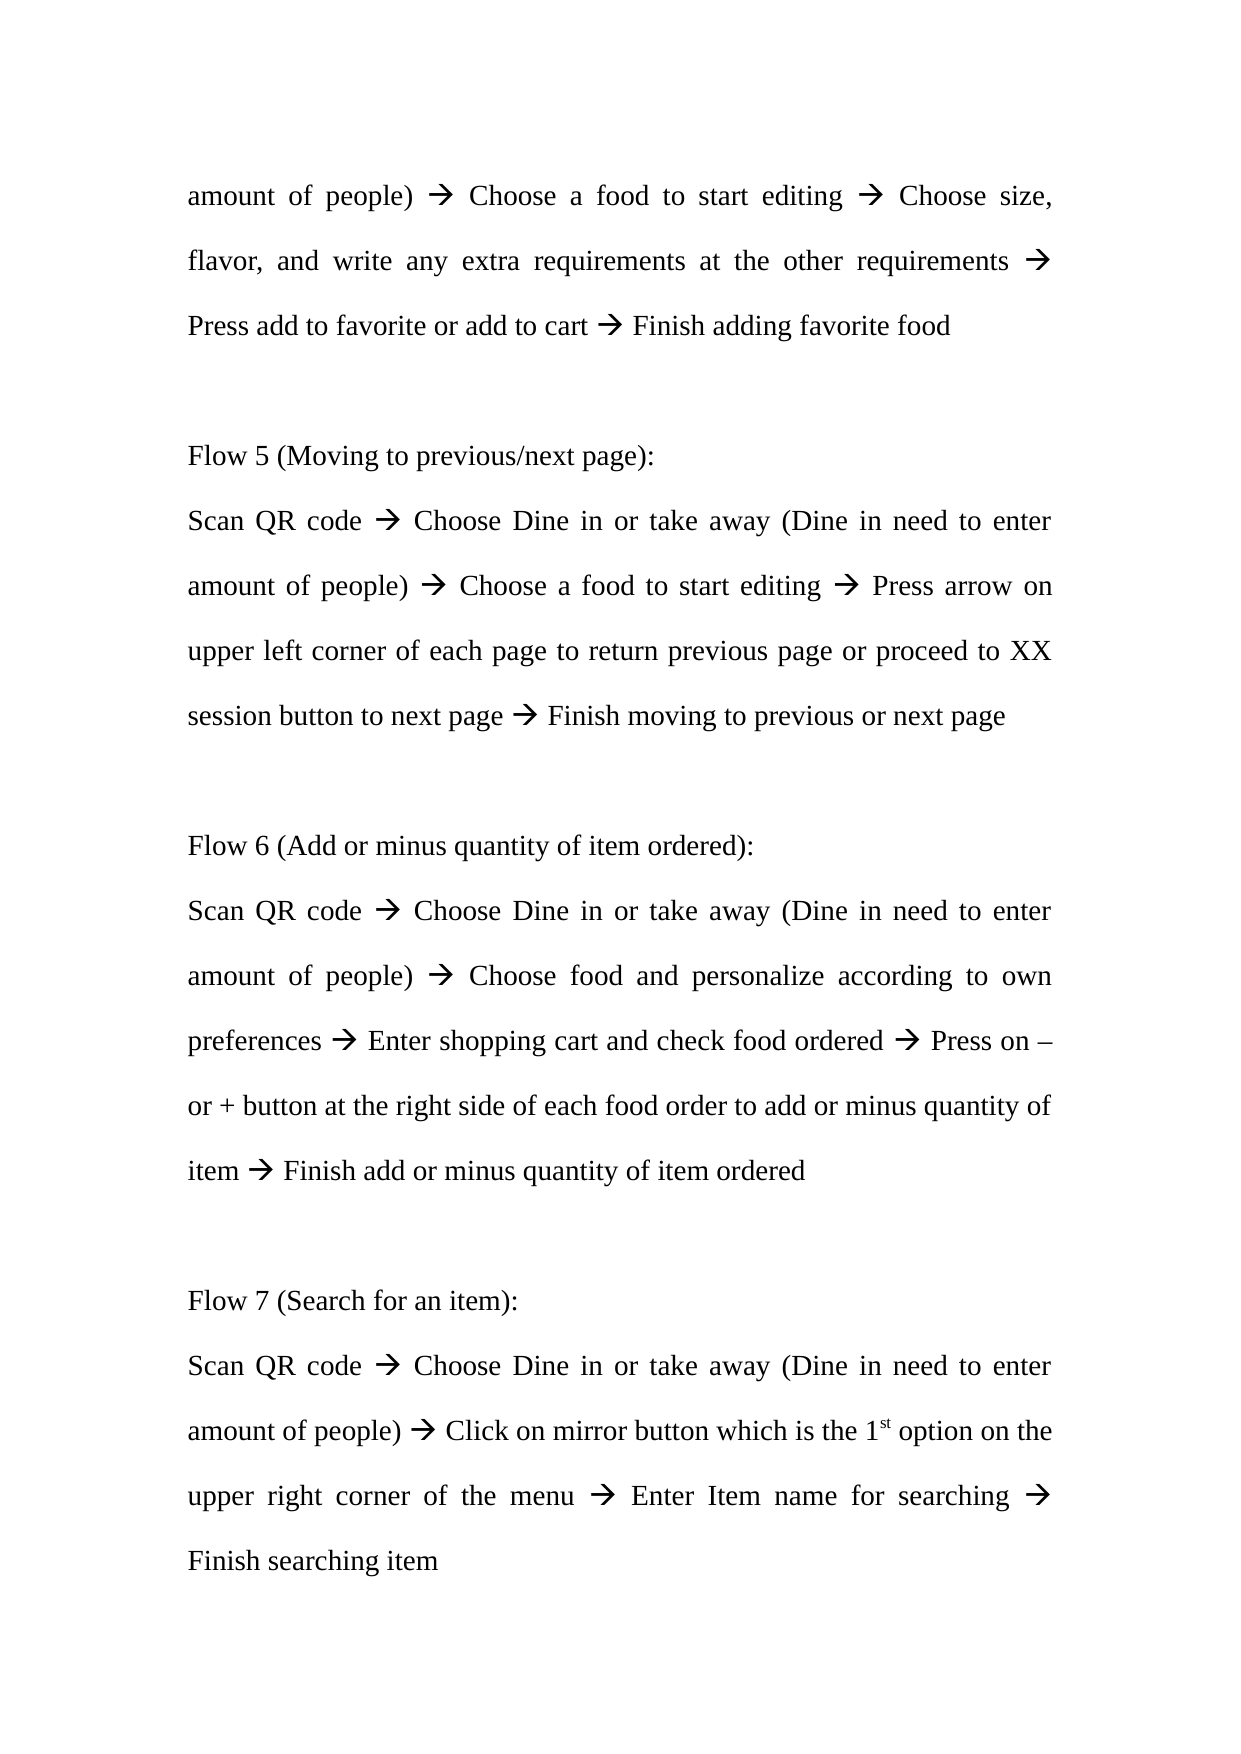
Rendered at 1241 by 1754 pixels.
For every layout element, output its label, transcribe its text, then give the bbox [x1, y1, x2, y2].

text Scan QR code Choose Dine in or take away (Dine in need to enter amount of people) Choose food and personalize according to own preferences Enter shopping cart and check food ordered Press on – or + button at the right side of each food order to add or minus quantity of item Finish add or minus quantity of item ordered [187, 877, 1053, 1202]
text Flow 5 (Moving to previous/next page): [187, 422, 1053, 487]
text Scan QR code Choose Dine in or take away (Dine in need to enter amount of people) Choose a food to start editing Press arrow on upper left corner of each page to return previous page or proceed to XX session button to next page Finish moving to previous or next page [187, 487, 1053, 747]
text Flow 7 (Search for an item): [187, 1267, 1053, 1332]
text Flow 6 (Add or minus quantity of item ordered): [187, 812, 1053, 877]
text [187, 162, 1053, 357]
text Scan QR code Choose Dine in or take away (Dine in need to enter amount of people) Click on mirror button which is the 1st option on the upper right corner of the menu Enter Item name for searching Finish searching item [187, 1332, 1053, 1592]
